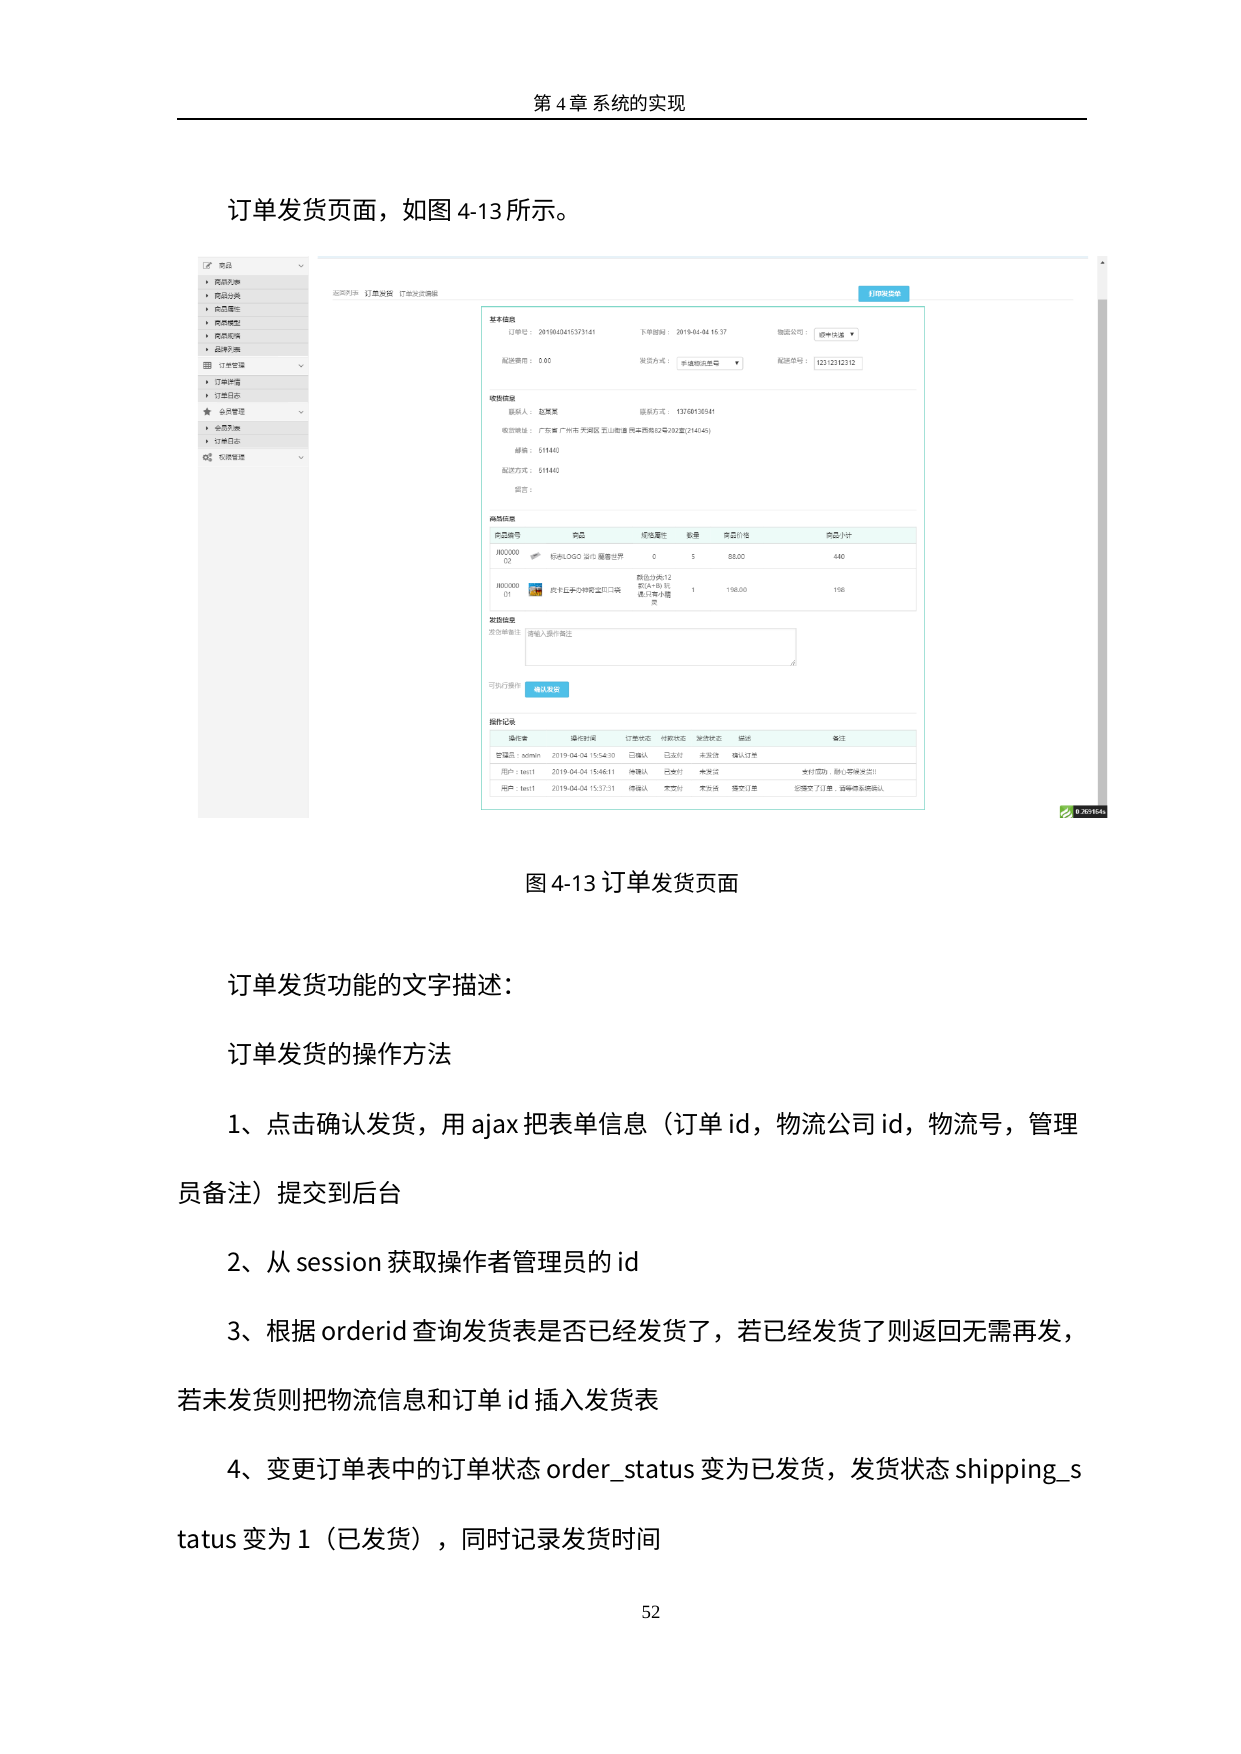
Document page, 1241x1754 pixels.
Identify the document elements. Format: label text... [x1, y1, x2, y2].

text 3、根据orderid查询发货表是否已经发货了，若已经发货了则返回无需再发，若未发货则把物流信息和订单id插入发货表 [177, 1295, 1087, 1433]
text 订单发货的操作方法 [177, 1018, 1087, 1088]
picture [197, 256, 1108, 818]
text 订单发货页面，如图4-13所示。 [177, 174, 1087, 243]
text 2、从session获取操作者管理员的id [177, 1226, 1087, 1295]
text 图4-13 订单发货页面 [177, 846, 1087, 915]
text 4、变更订单表中的订单状态order_status变为已发货，发货状态shipping_status变为1（已发货），同时记录发货时间 [177, 1433, 1087, 1572]
text 1、点击确认发货，用ajax把表单信息（订单id，物流公司id，物流号，管理员备注）提交到后台 [177, 1088, 1087, 1226]
text 订单发货功能的文字描述： [177, 949, 1087, 1018]
